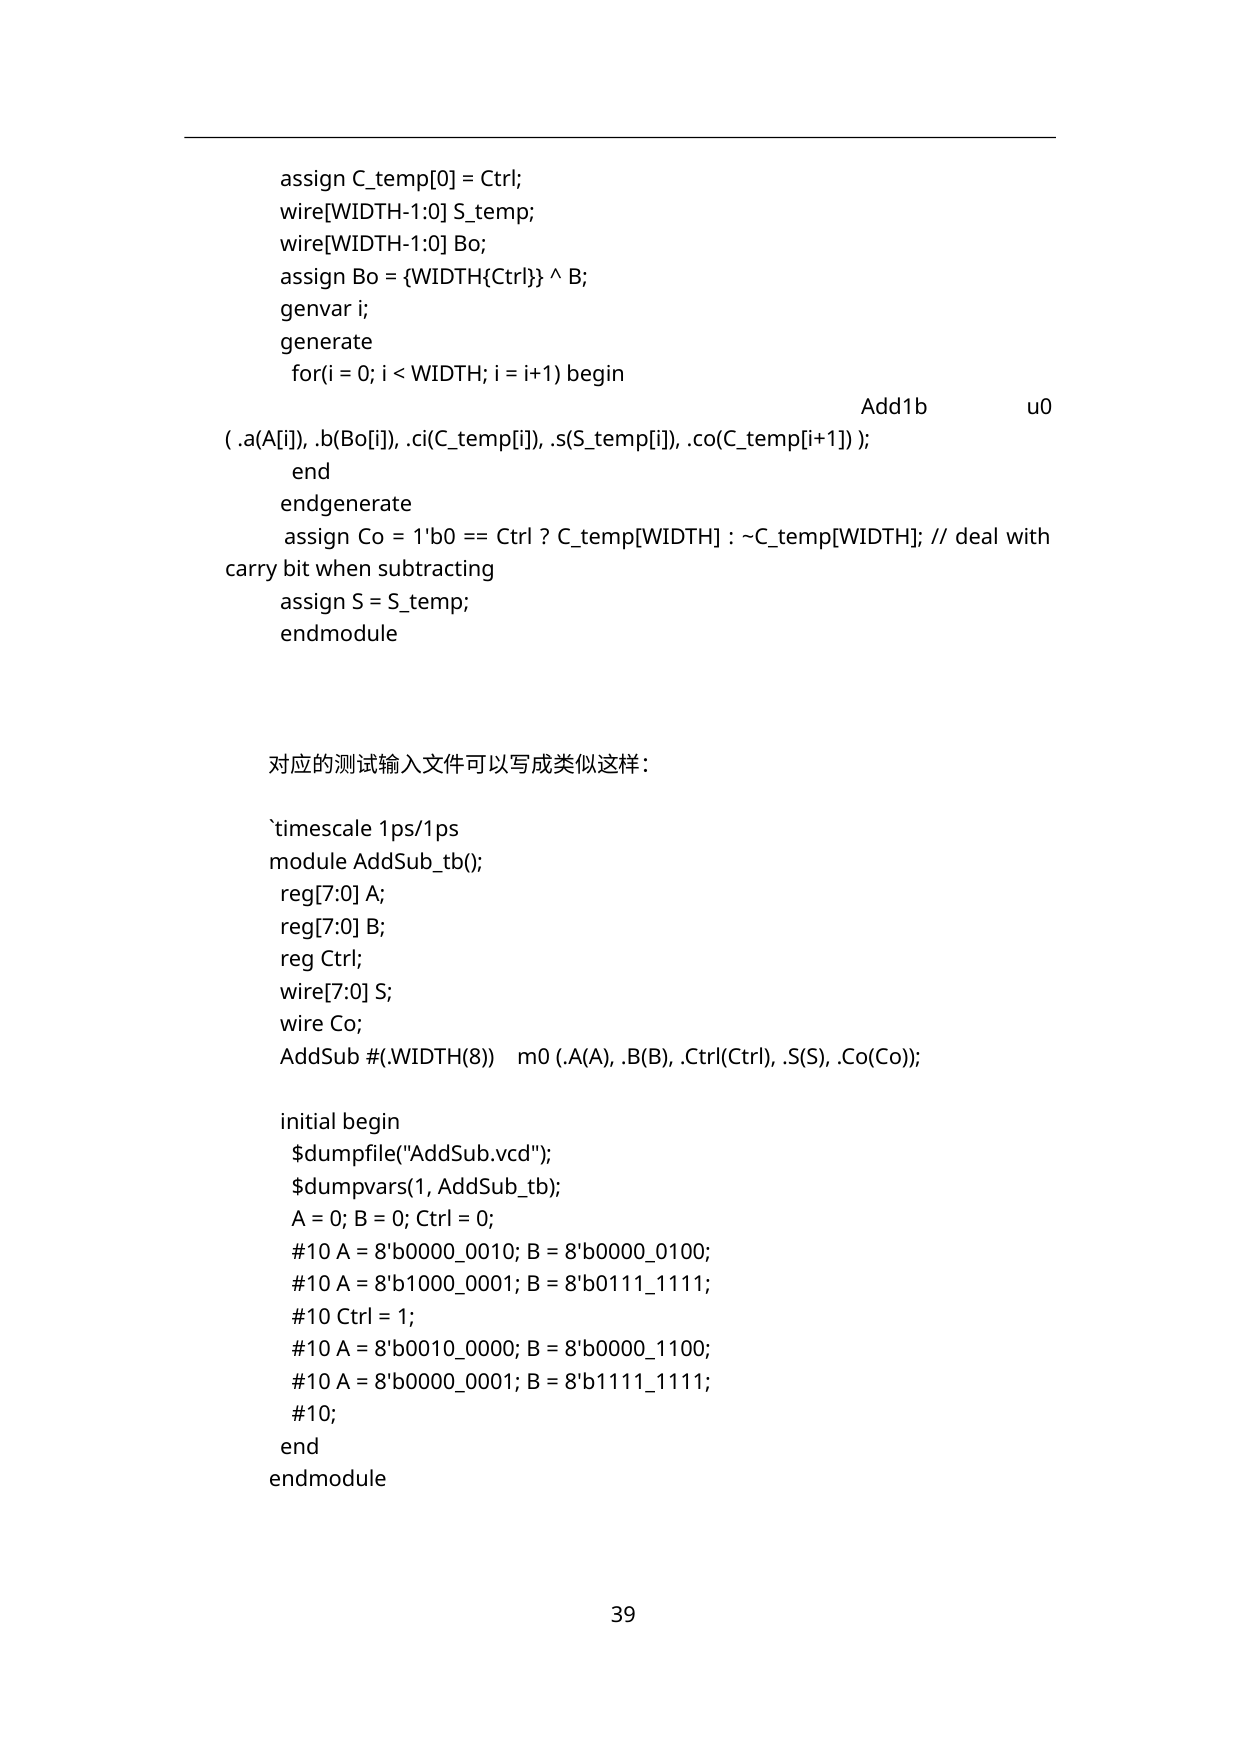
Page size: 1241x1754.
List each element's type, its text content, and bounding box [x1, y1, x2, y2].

list wire[WIDTH-1:0] Bo; [225, 227, 1053, 259]
list #10 A = 8'b0000_0001; B = 8'b1111_1111; [225, 1364, 1053, 1397]
list #10 A = 8'b0010_0000; B = 8'b0000_1100; [225, 1332, 1053, 1364]
list Add1b u0 ( .a(A[i]), .b(Bo[i]), .ci(C_temp[i]), .s(S_temp[i]), .co(C_temp[i+1]) ); [225, 389, 1053, 454]
list end [225, 454, 1053, 487]
list wire[WIDTH-1:0] S_temp; [225, 194, 1053, 227]
list reg[7:0] B; [225, 909, 1053, 942]
list $dumpfile("AddSub.vcd"); [225, 1137, 1053, 1169]
list assign Co = 1'b0 == Ctrl ? C_temp[WIDTH] : ~C_temp[WIDTH]; // deal with carry bit when subtracting [225, 519, 1053, 584]
list #10 A = 8'b0000_0010; B = 8'b0000_0100; [225, 1234, 1053, 1267]
list assign S = S_temp; [225, 584, 1053, 617]
list initial begin [225, 1104, 1053, 1137]
list genvar i; [225, 292, 1053, 324]
list #10; [225, 1397, 1053, 1429]
list module AddSub_tb(); [225, 844, 1053, 877]
list #10 A = 8'b1000_0001; B = 8'b0111_1111; [225, 1267, 1053, 1299]
list end [225, 1429, 1053, 1462]
list `timescale 1ps/1ps [225, 812, 1053, 844]
list A = 0; B = 0; Ctrl = 0; [225, 1202, 1053, 1234]
list endmodule [225, 617, 1053, 649]
list reg[7:0] A; [225, 877, 1053, 909]
list assign Bo = {WIDTH{Ctrl}} ^ B; [225, 259, 1053, 292]
list reg Ctrl; [225, 942, 1053, 974]
list wire[7:0] S; [225, 974, 1053, 1007]
list endmodule [225, 1462, 1053, 1494]
list #10 Ctrl = 1; [225, 1299, 1053, 1332]
list $dumpvars(1, AddSub_tb); [225, 1169, 1053, 1202]
list wire Co; [225, 1007, 1053, 1039]
list 对应的测试输入文件可以写成类似这样： [225, 747, 1053, 779]
list AddSub #(.WIDTH(8)) m0 (.A(A), .B(B), .Ctrl(Ctrl), .S(S), .Co(Co)); [225, 1039, 1053, 1072]
list assign C_temp[0] = Ctrl; [225, 162, 1053, 194]
list for(i = 0; i < WIDTH; i = i+1) begin [225, 357, 1053, 389]
list endgenerate [225, 487, 1053, 519]
list generate [225, 324, 1053, 357]
